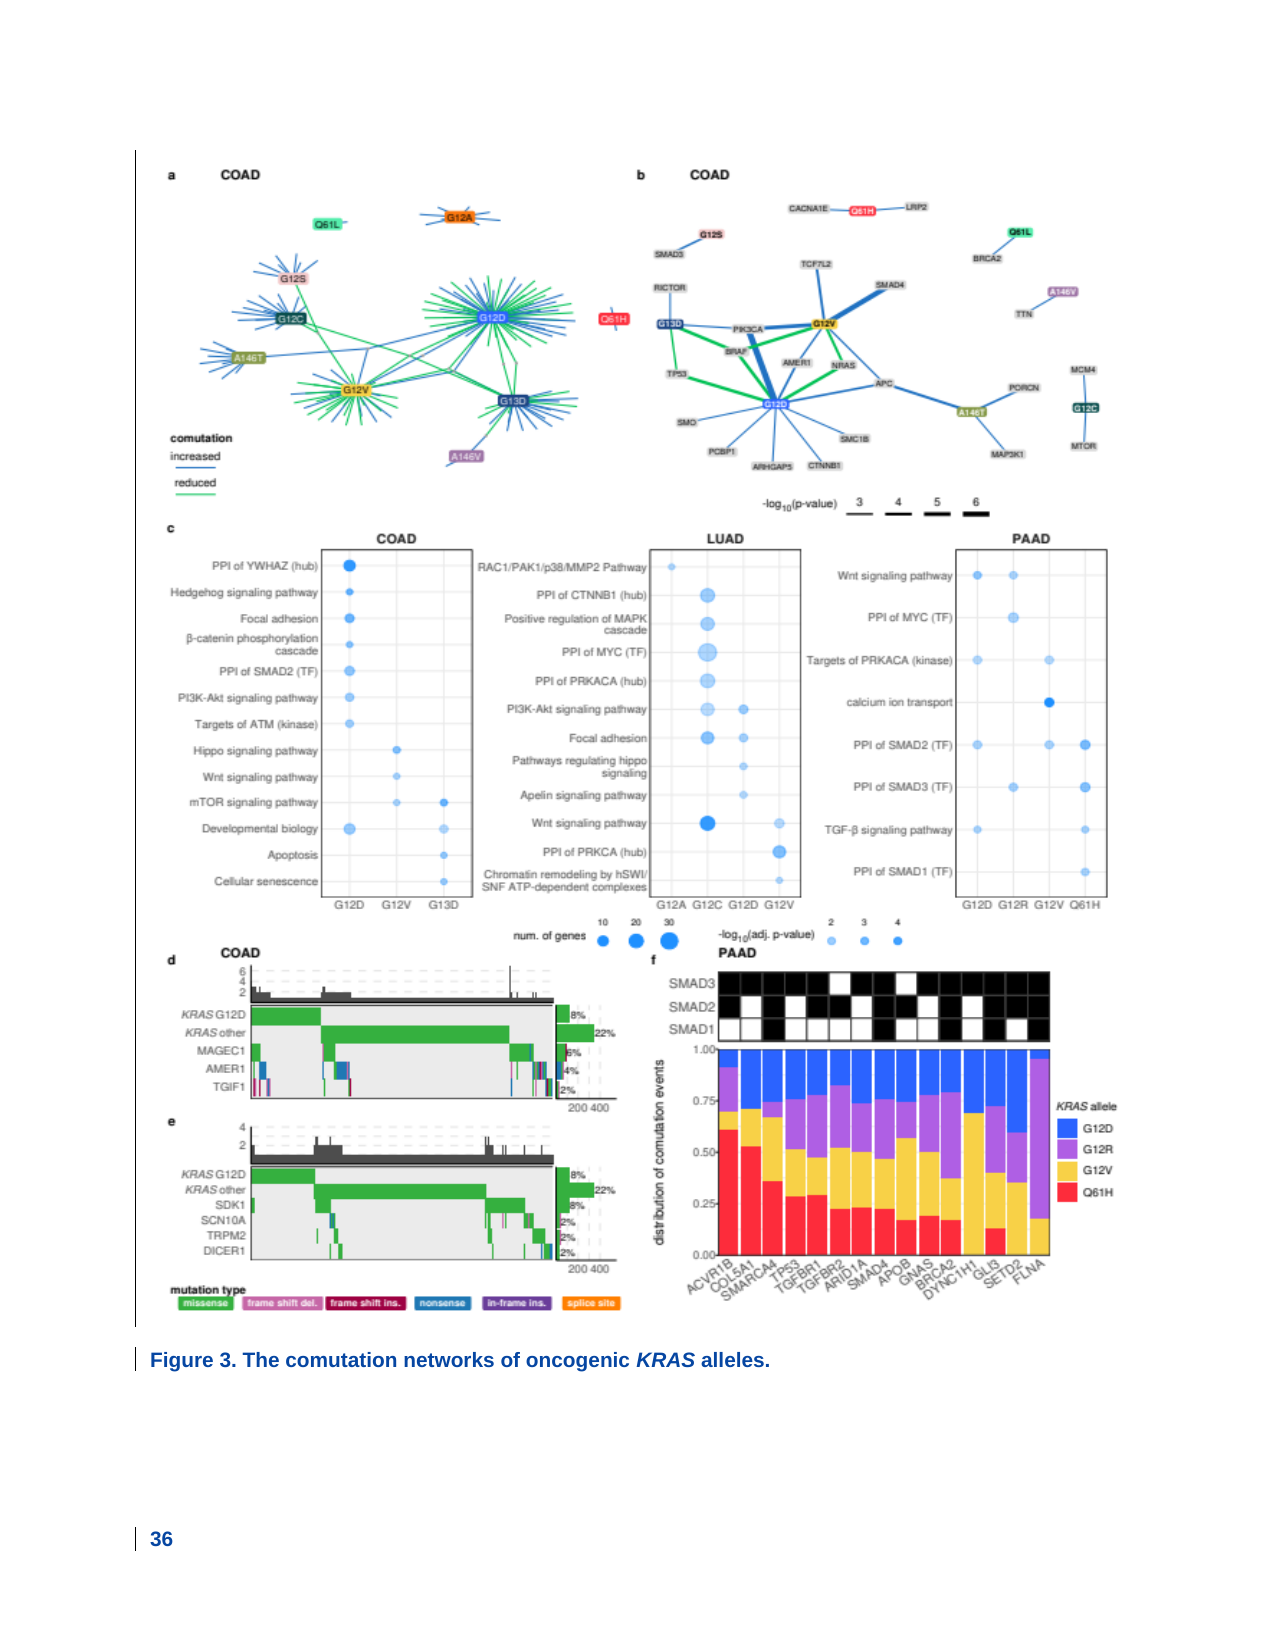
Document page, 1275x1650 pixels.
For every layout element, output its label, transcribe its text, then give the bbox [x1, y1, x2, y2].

text Figure 3. The comutation networks of oncogenic KRAS alleles. [150, 1347, 1125, 1371]
